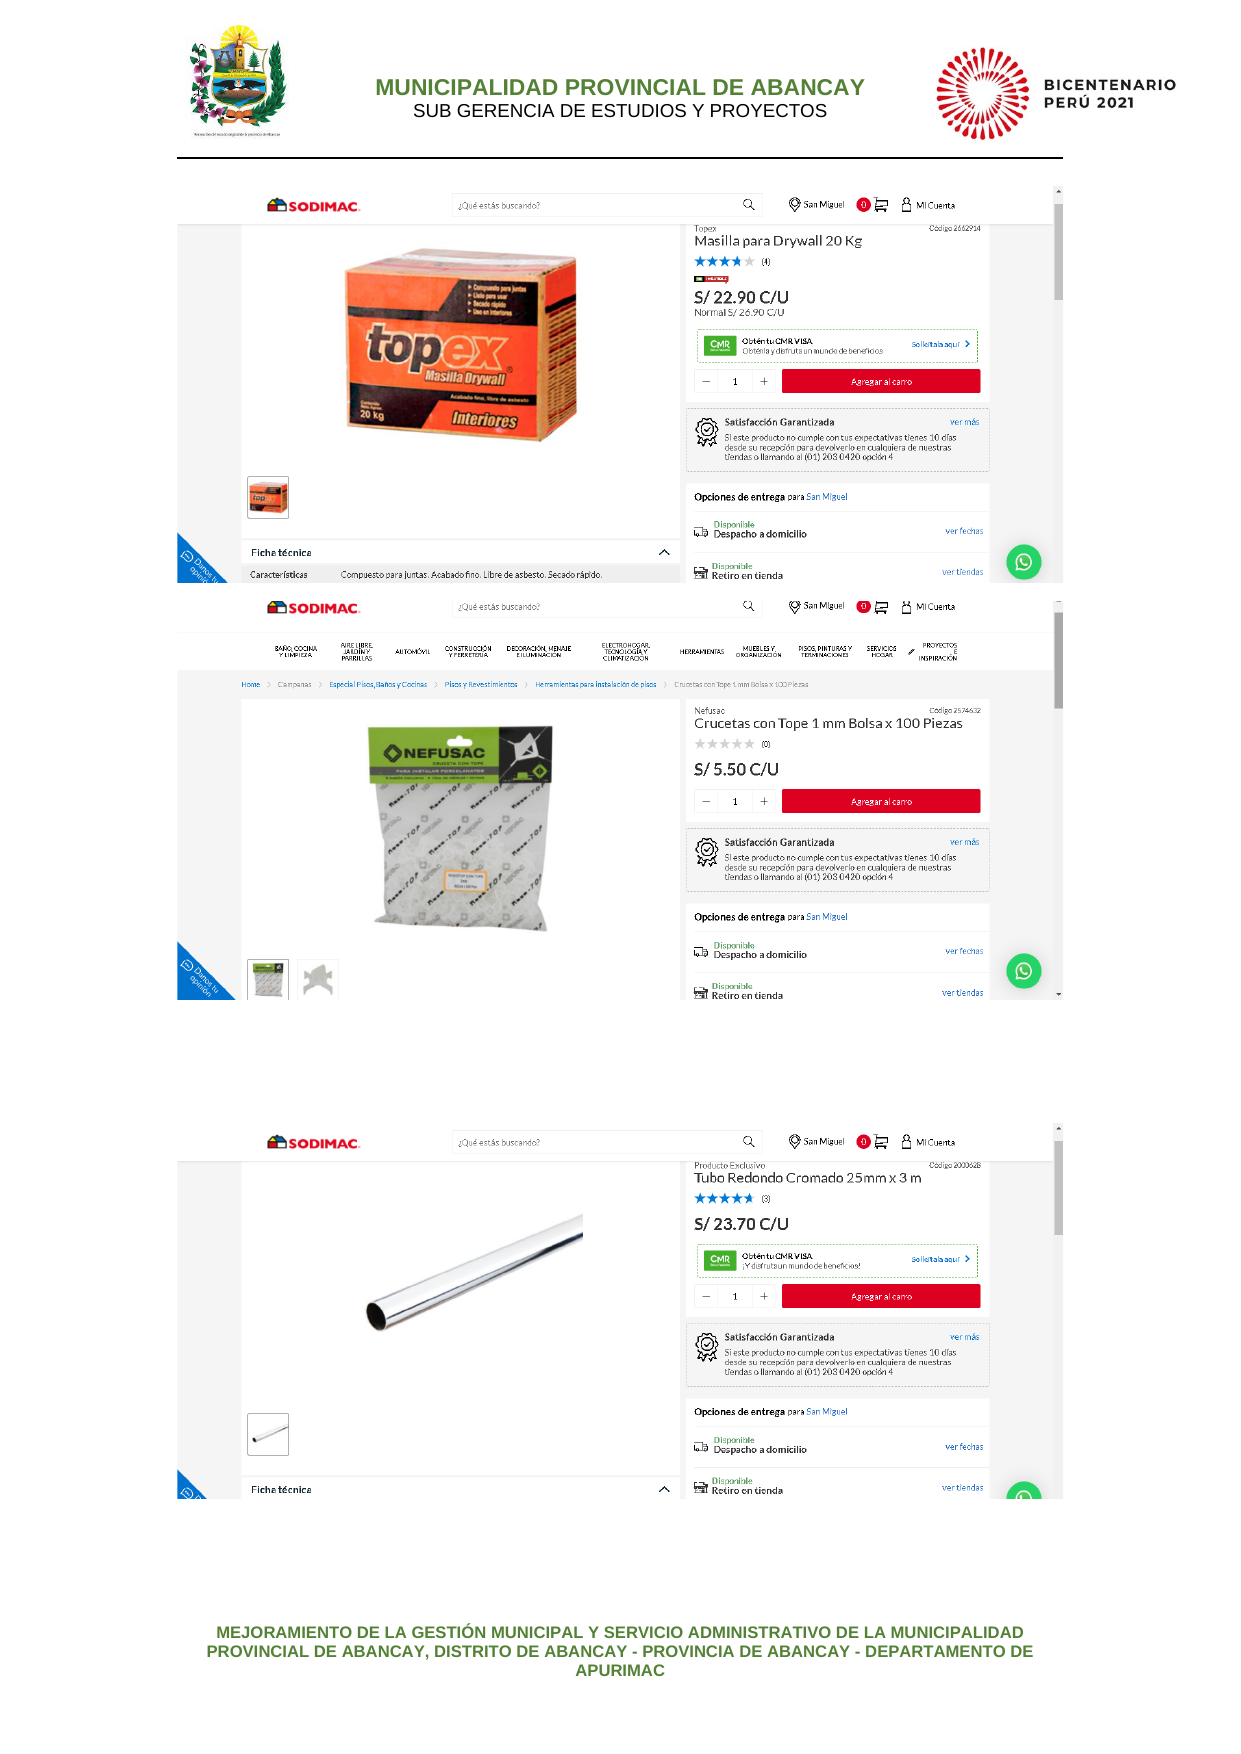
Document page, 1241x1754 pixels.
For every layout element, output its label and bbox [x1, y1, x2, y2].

picture [177, 1123, 1064, 1499]
picture [177, 25, 290, 141]
picture [177, 601, 1064, 1000]
picture [177, 186, 1064, 583]
picture [928, 37, 1181, 143]
